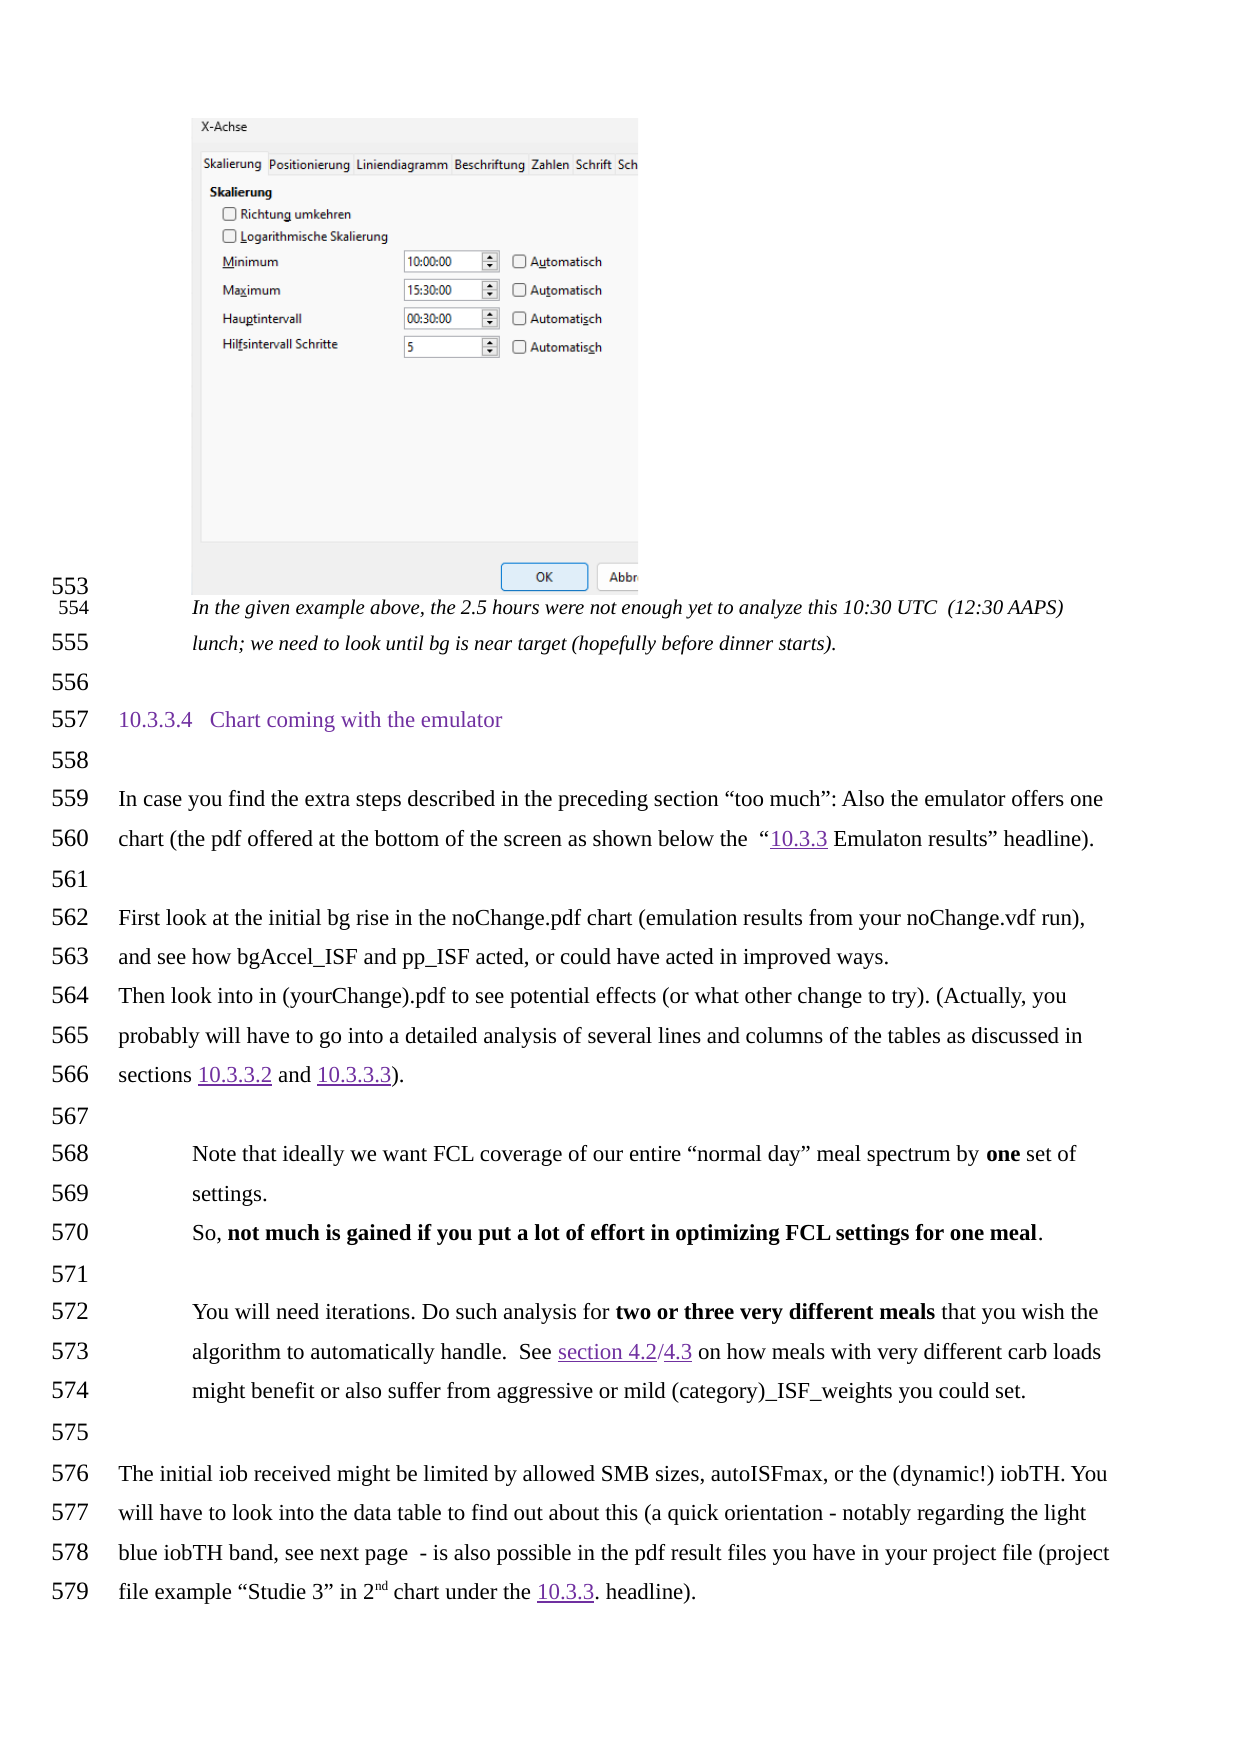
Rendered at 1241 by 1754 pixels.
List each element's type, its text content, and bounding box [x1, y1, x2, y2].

text The initial iob received might be limited by allowed SMB sizes, autoISFmax, or the (dynamic!) iobTH. You will have to look into the data table to find out about this (a quick orientation - notably regarding the light blue iobTH band, see next page - is also possible in the pdf result files you have in your project file (project file example “Studie 3” in 2nd chart under the 10.3.3. headline). [118, 1460, 1122, 1605]
text Then look into in (yourChange).pdf to see potential effects (or what other change to try). (Actually, you probably will have to go into a detailed analysis of several lines and columns of the tables as discussed in sections 10.3.3.2 and 10.3.3.3). [118, 982, 1122, 1088]
text First look at the initial bg rise in the noChange.pdf chart (emulation results from your noChange.vdf run), and see how bgAccel_ISF and pp_ISF acted, or could have acted in improved ways. [118, 903, 1122, 969]
text So, not much is gained if you put a lot of effort in optimizing FCL settings for one meal. [192, 1219, 1122, 1246]
text In case you find the extra steps described in the preceding section “too much”: Also the emulator offers one chart (the pdf offered at the bottom of the screen as shown below the “10.3.3 Emulaton results” headline). [118, 785, 1122, 851]
text In the given example above, the 2.5 hours were not enough yet to analyze this 10:30 UTC (12:30 AAPS) lunch; we need to look until bg is near target (hopefully before dinner starts). [192, 594, 1122, 655]
text Note that ideally we want FCL coverage of our entire “normal day” meal spectrum by one set of settings. [192, 1140, 1122, 1206]
picture [191, 118, 639, 595]
text 10.3.3.4 Chart coming with the emulator [118, 706, 1122, 732]
text You will need iterations. Do such analysis for two or three very different meals that you wish the algorithm to automatically handle. See section 4.2/4.3 on how meals with very different carb loads might benefit or also suffer from aggressive or mild (category)_ISF_weights you could set. [192, 1298, 1122, 1404]
